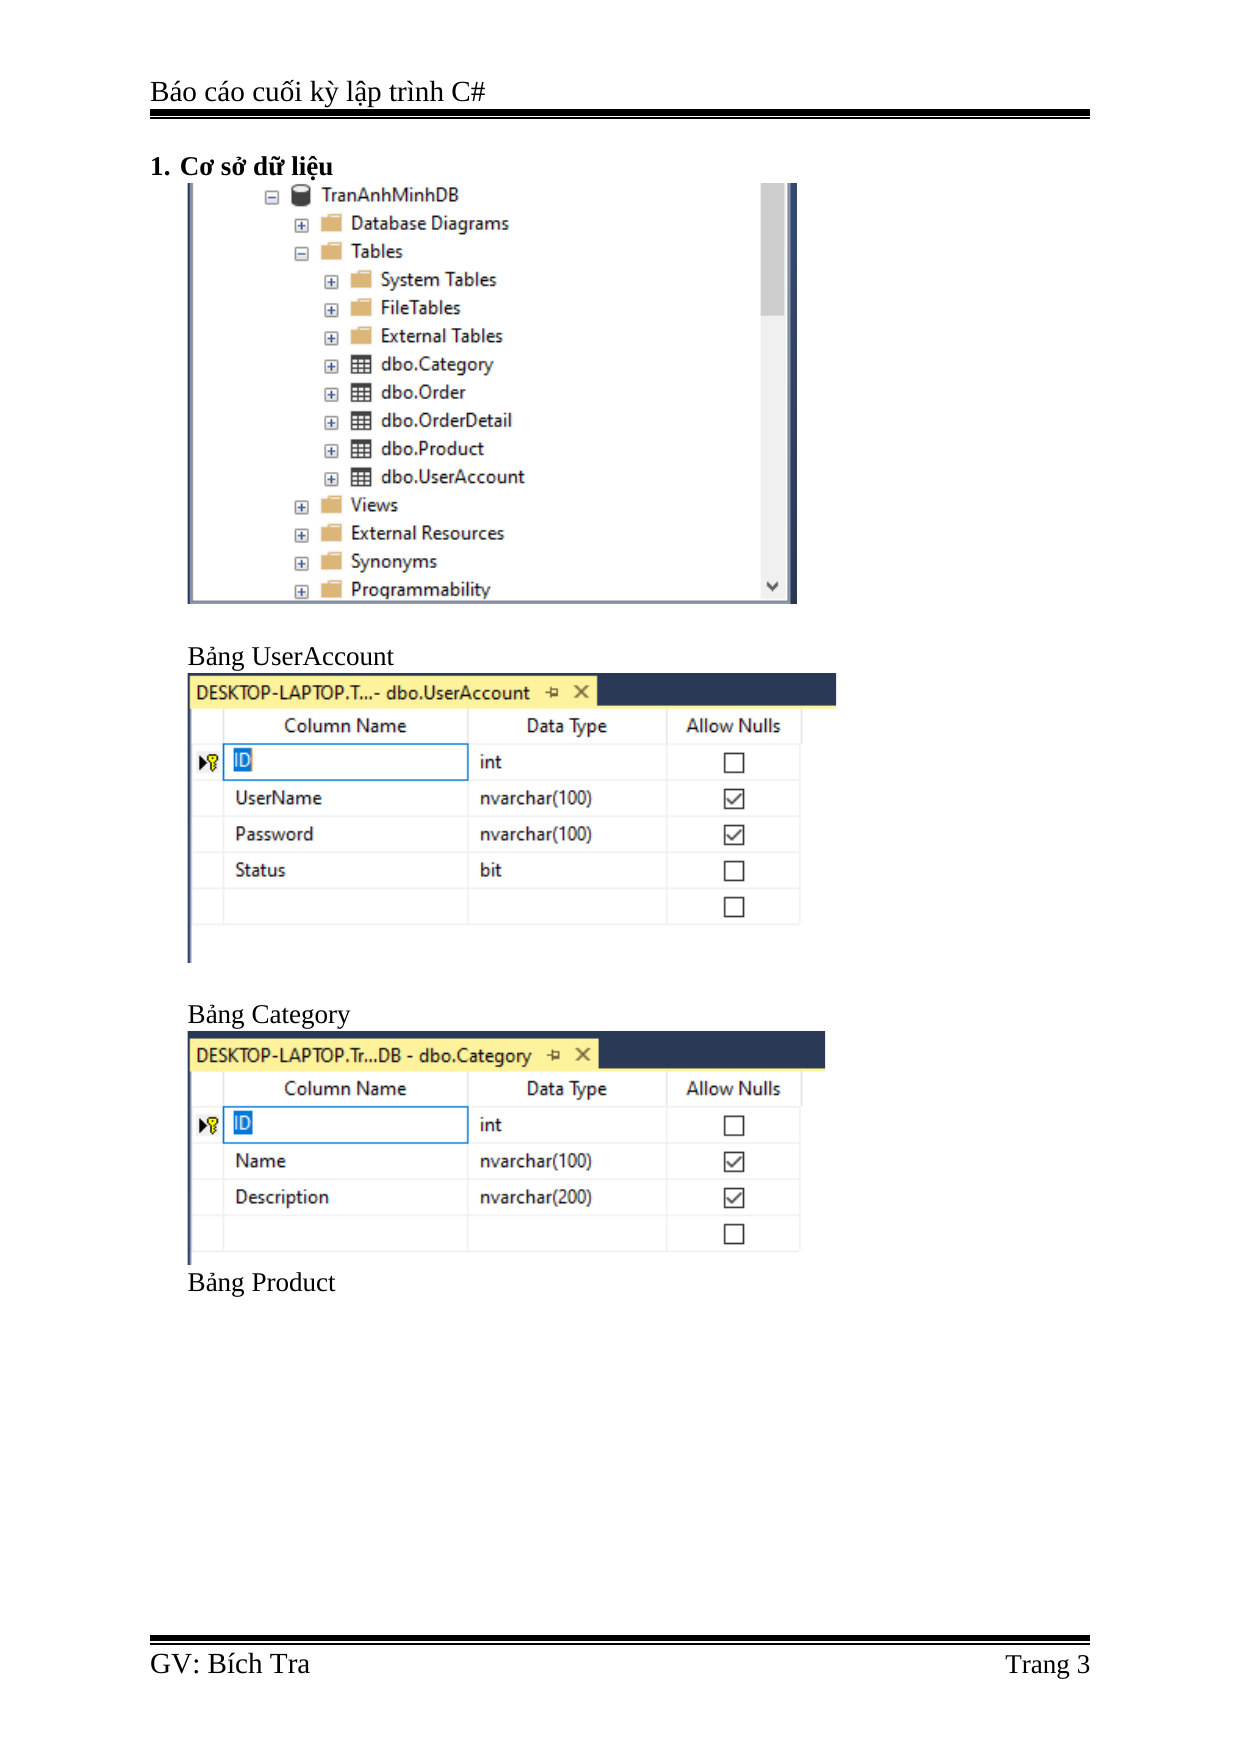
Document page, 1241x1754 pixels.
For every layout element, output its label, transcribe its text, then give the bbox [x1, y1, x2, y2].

list Bảng Category [187, 998, 1090, 1029]
list Bảng Product [187, 1266, 1090, 1298]
list Bảng UserAccount [187, 639, 1090, 671]
picture [187, 183, 797, 604]
list Cơ sở dữ liệu [150, 150, 1090, 181]
picture [187, 673, 837, 963]
picture [187, 1031, 826, 1265]
